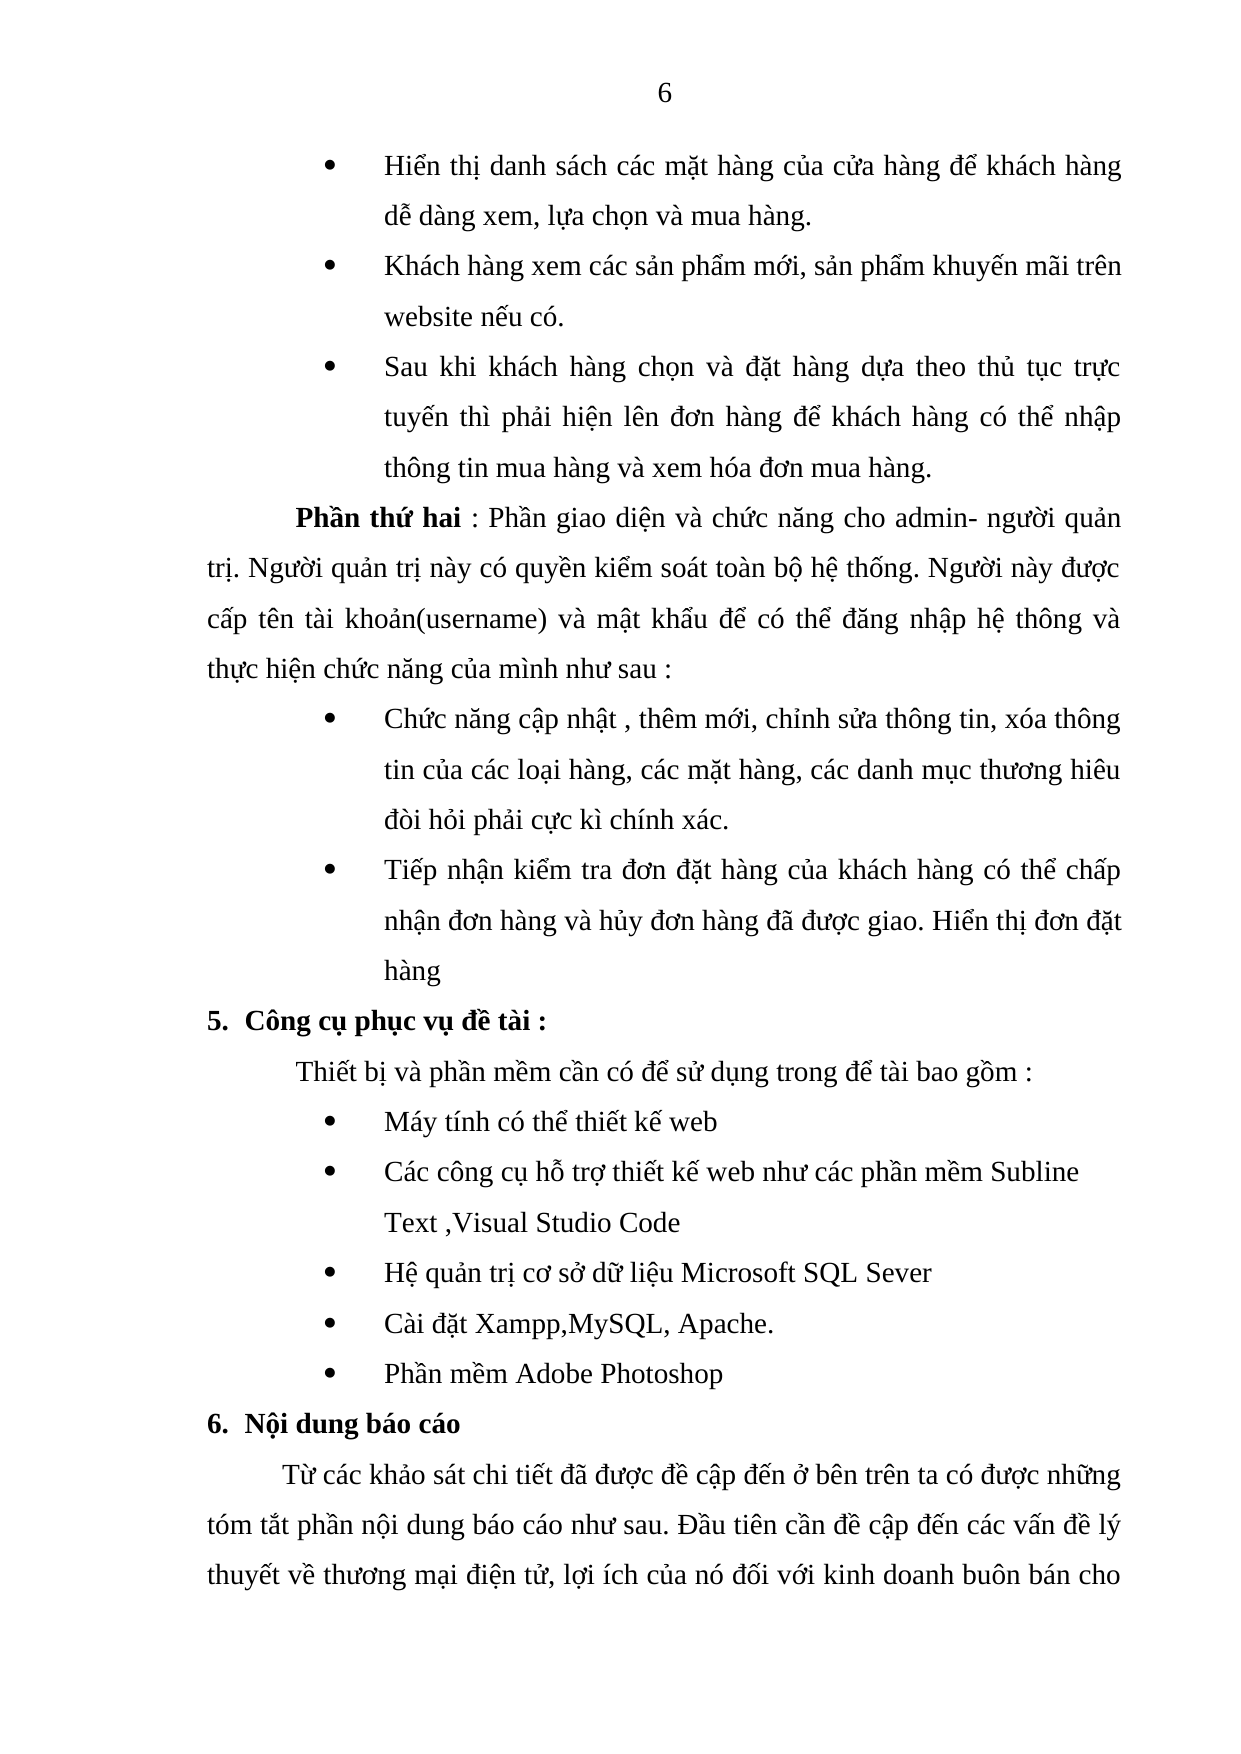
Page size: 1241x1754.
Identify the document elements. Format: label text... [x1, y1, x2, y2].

list Chức năng cập nhật , thêm mới, chỉnh sửa thông tin, xóa thông tin của các loại hàng, các mặt hàng, các danh mục thương hiêu đòi hỏi phải cực kì chính xác. [325, 701, 1122, 836]
list Phần mềm Adobe Photoshop [325, 1356, 1122, 1390]
list Khách hàng xem các sản phẩm mới, sản phẩm khuyến mãi trên website nếu có. [325, 248, 1122, 332]
list Nội dung báo cáo [207, 1407, 1122, 1440]
list Tiếp nhận kiểm tra đơn đặt hàng của khách hàng có thể chấp nhận đơn hàng và hủy đơn hàng đã được giao. Hiển thị đơn đặt hàng [325, 852, 1122, 987]
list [207, 1457, 1122, 1591]
list Thiết bị và phần mềm cần có để sử dụng trong để tài bao gồm : [207, 1054, 1122, 1087]
list Công cụ phục vụ đề tài : [207, 1003, 1122, 1037]
list Máy tính có thể thiết kế web [325, 1104, 1122, 1138]
list Hệ quản trị cơ sở dữ liệu Microsoft SQL Sever [325, 1255, 1122, 1289]
list Hiển thị danh sách các mặt hàng của cửa hàng để khách hàng dễ dàng xem, lựa chọn và mua hàng. [325, 148, 1122, 232]
list Các công cụ hỗ trợ thiết kế web như các phần mềm Subline Text ,Visual Studio Code [325, 1154, 1122, 1238]
list Cài đặt Xampp,MySQL, Apache. [325, 1306, 1122, 1339]
list Sau khi khách hàng chọn và đặt hàng dựa theo thủ tục trực tuyến thì phải hiện lên đơn hàng để khách hàng có thể nhập thông tin mua hàng và xem hóa đơn mua hàng. [325, 349, 1122, 483]
list Phần thứ hai : Phần giao diện và chức năng cho admin- người quản trị. Người quản trị này có quyền kiểm soát toàn bộ hệ thống. Người này được cấp tên tài khoản(username) và mật khẩu để có thể đăng nhập hệ thông và thực hiện chức năng của mình như sau : [207, 500, 1122, 685]
